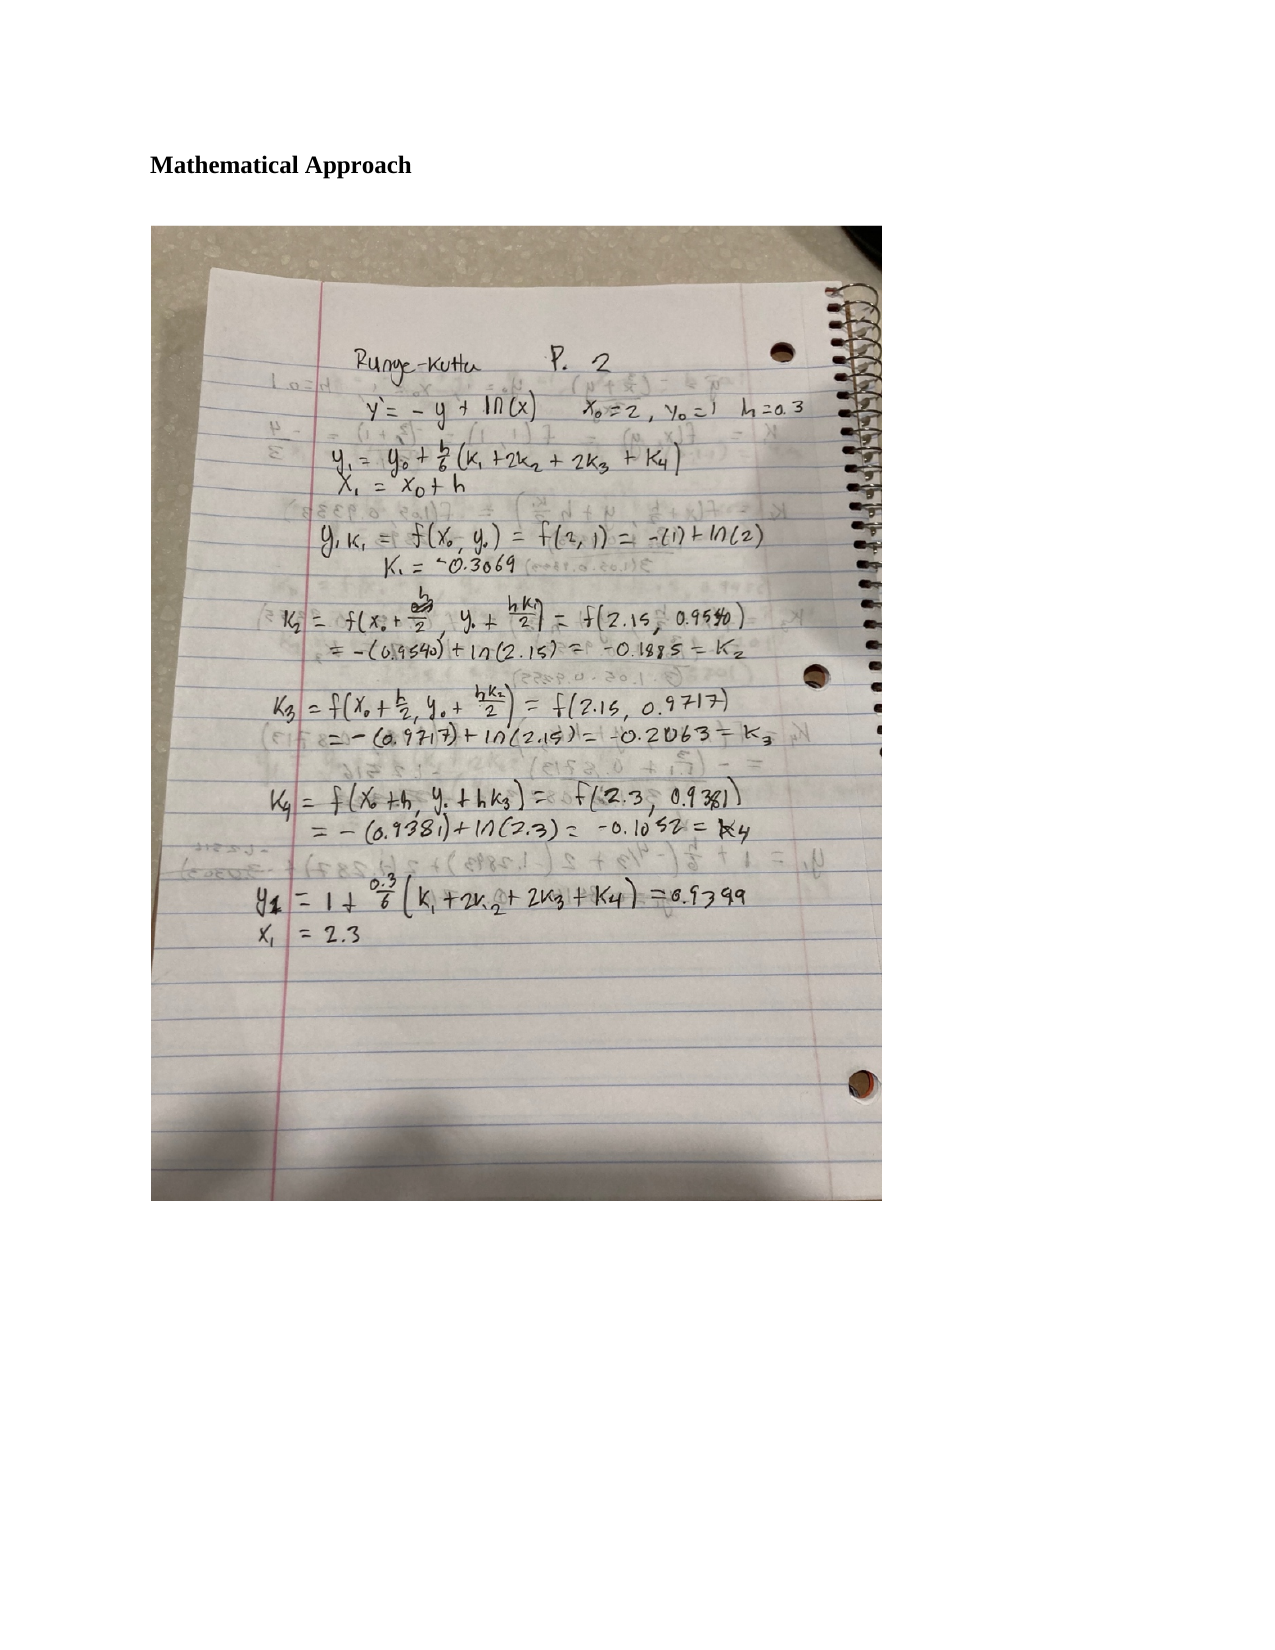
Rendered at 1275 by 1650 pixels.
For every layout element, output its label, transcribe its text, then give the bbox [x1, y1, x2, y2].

text Mathematical Approach [150, 150, 1125, 179]
picture [151, 227, 882, 1200]
